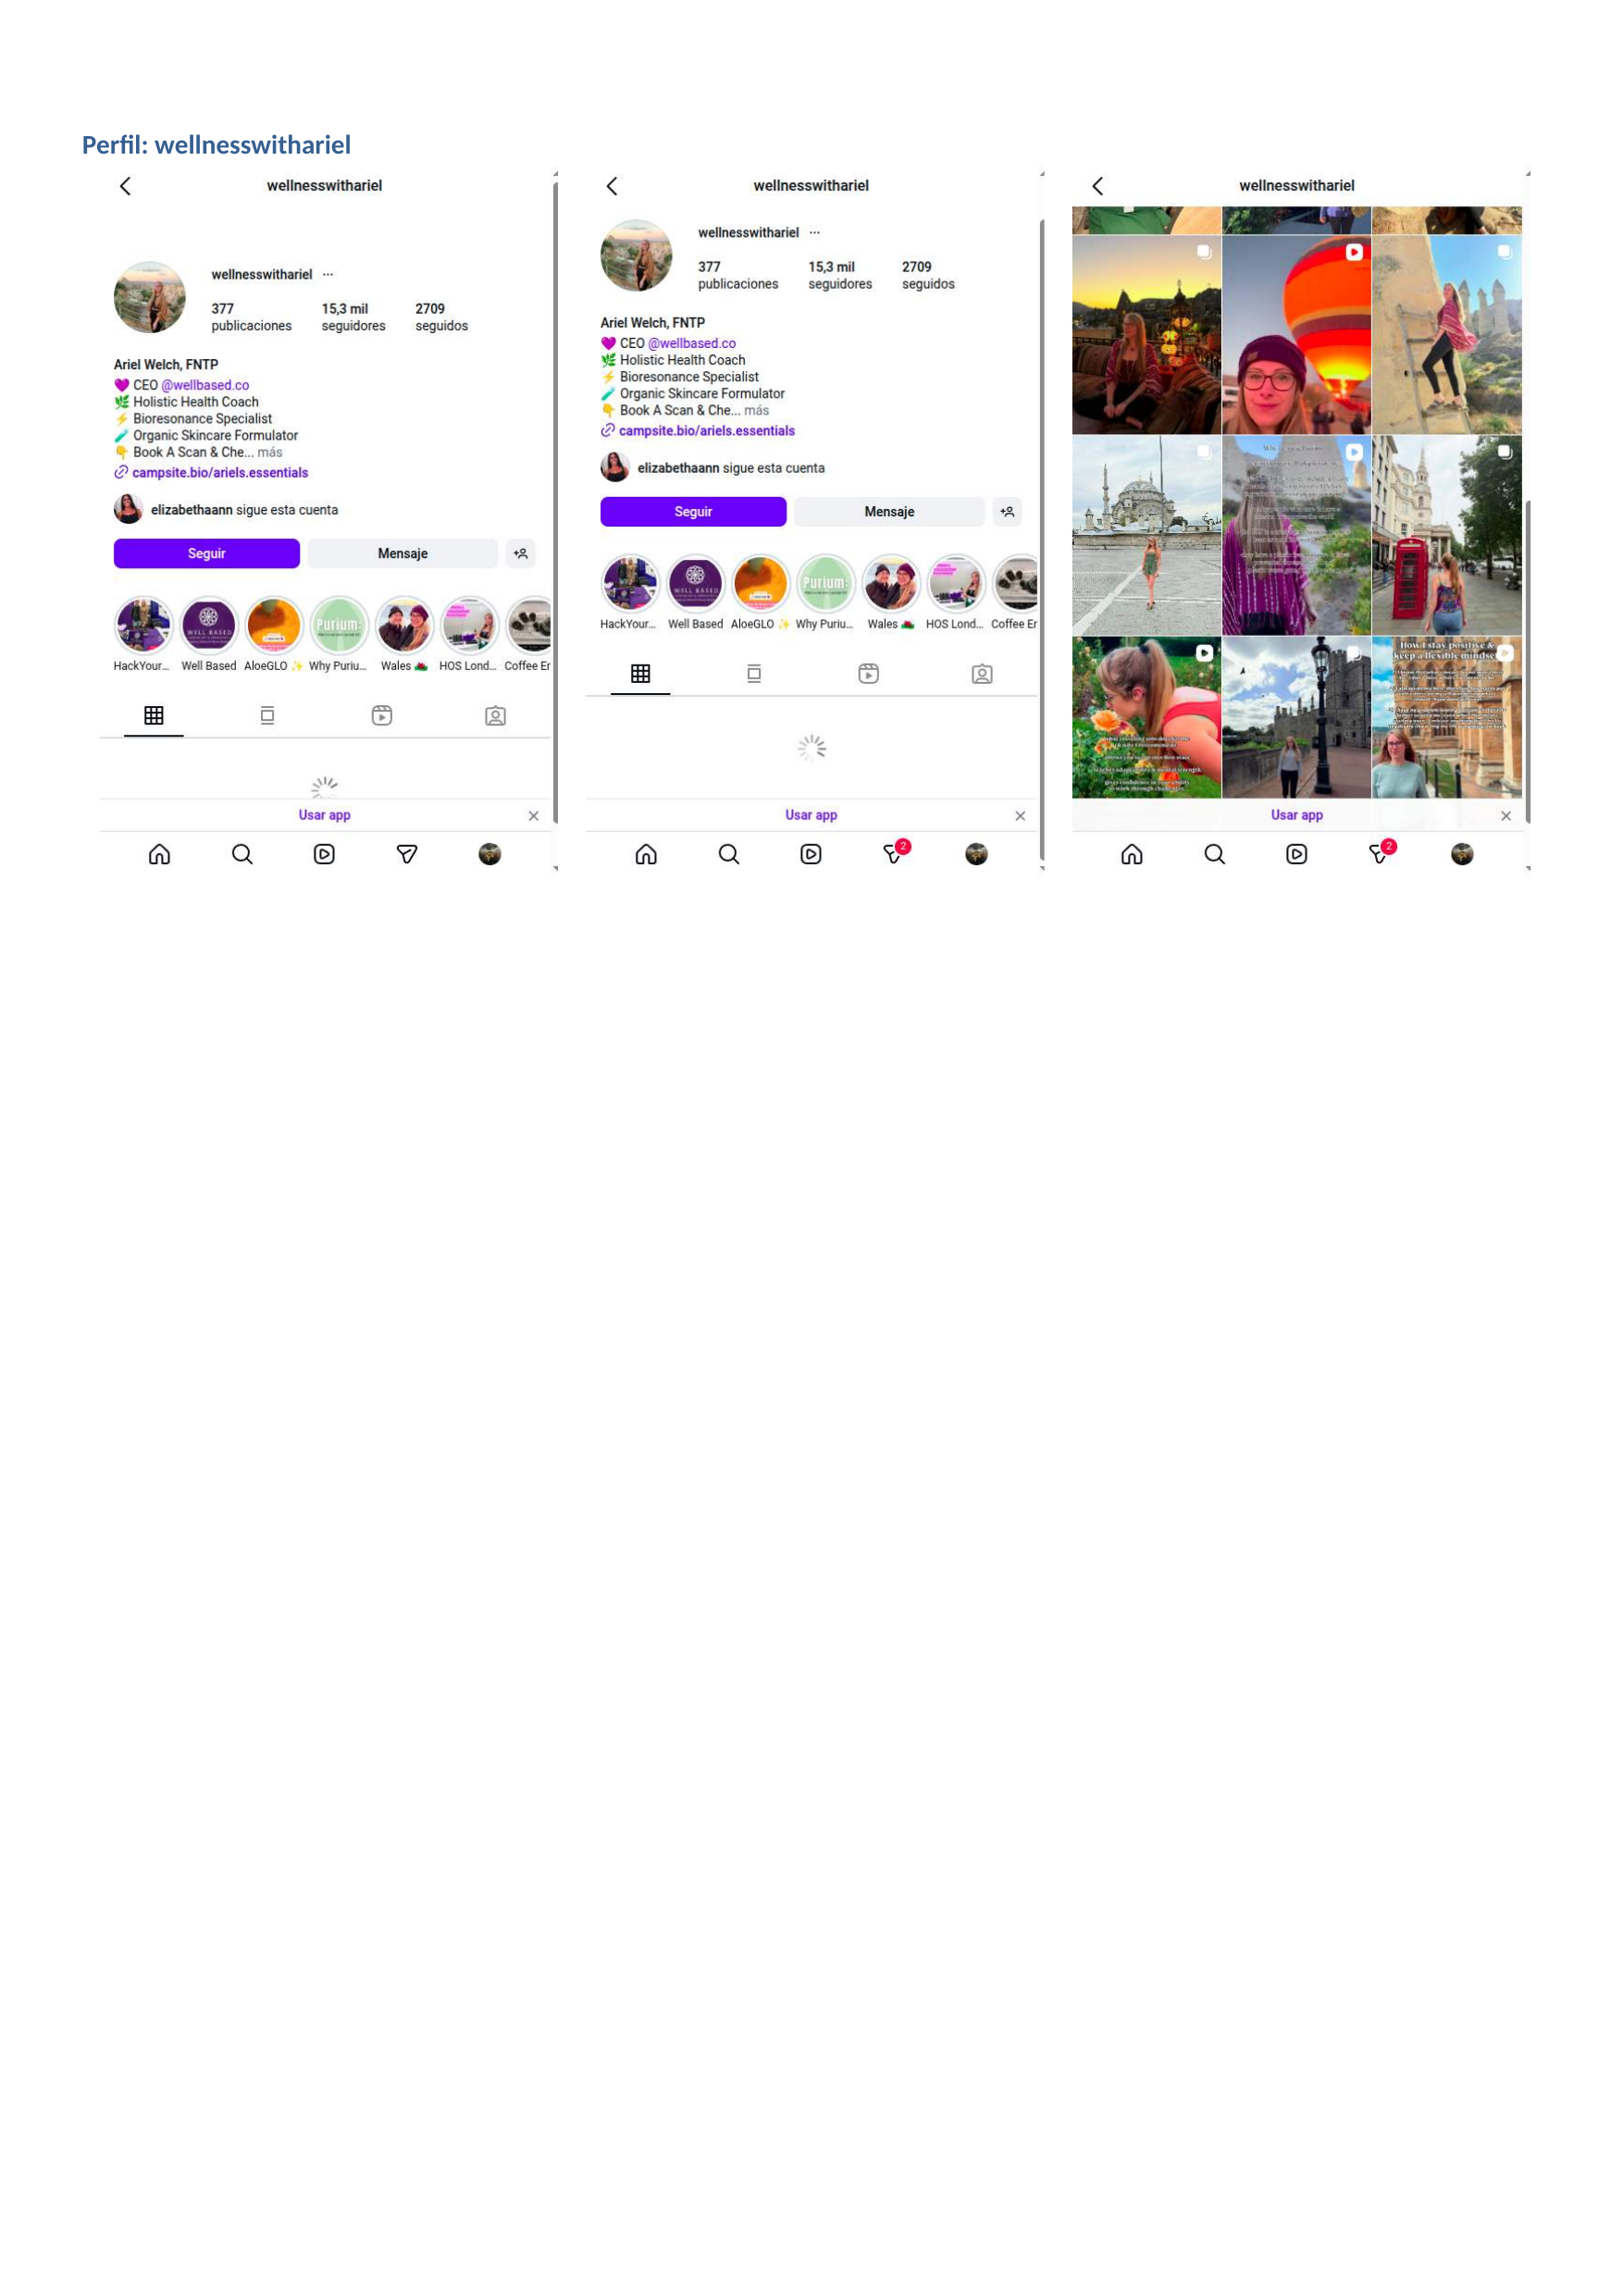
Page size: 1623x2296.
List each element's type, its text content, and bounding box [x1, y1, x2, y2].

table_header [1045, 167, 1530, 900]
subtitle Perfil: wellnesswithariel [81, 128, 1541, 161]
picture [1072, 166, 1531, 877]
picture [586, 166, 1045, 877]
picture [99, 166, 558, 877]
table_header [558, 167, 1044, 900]
table_header [71, 167, 558, 900]
